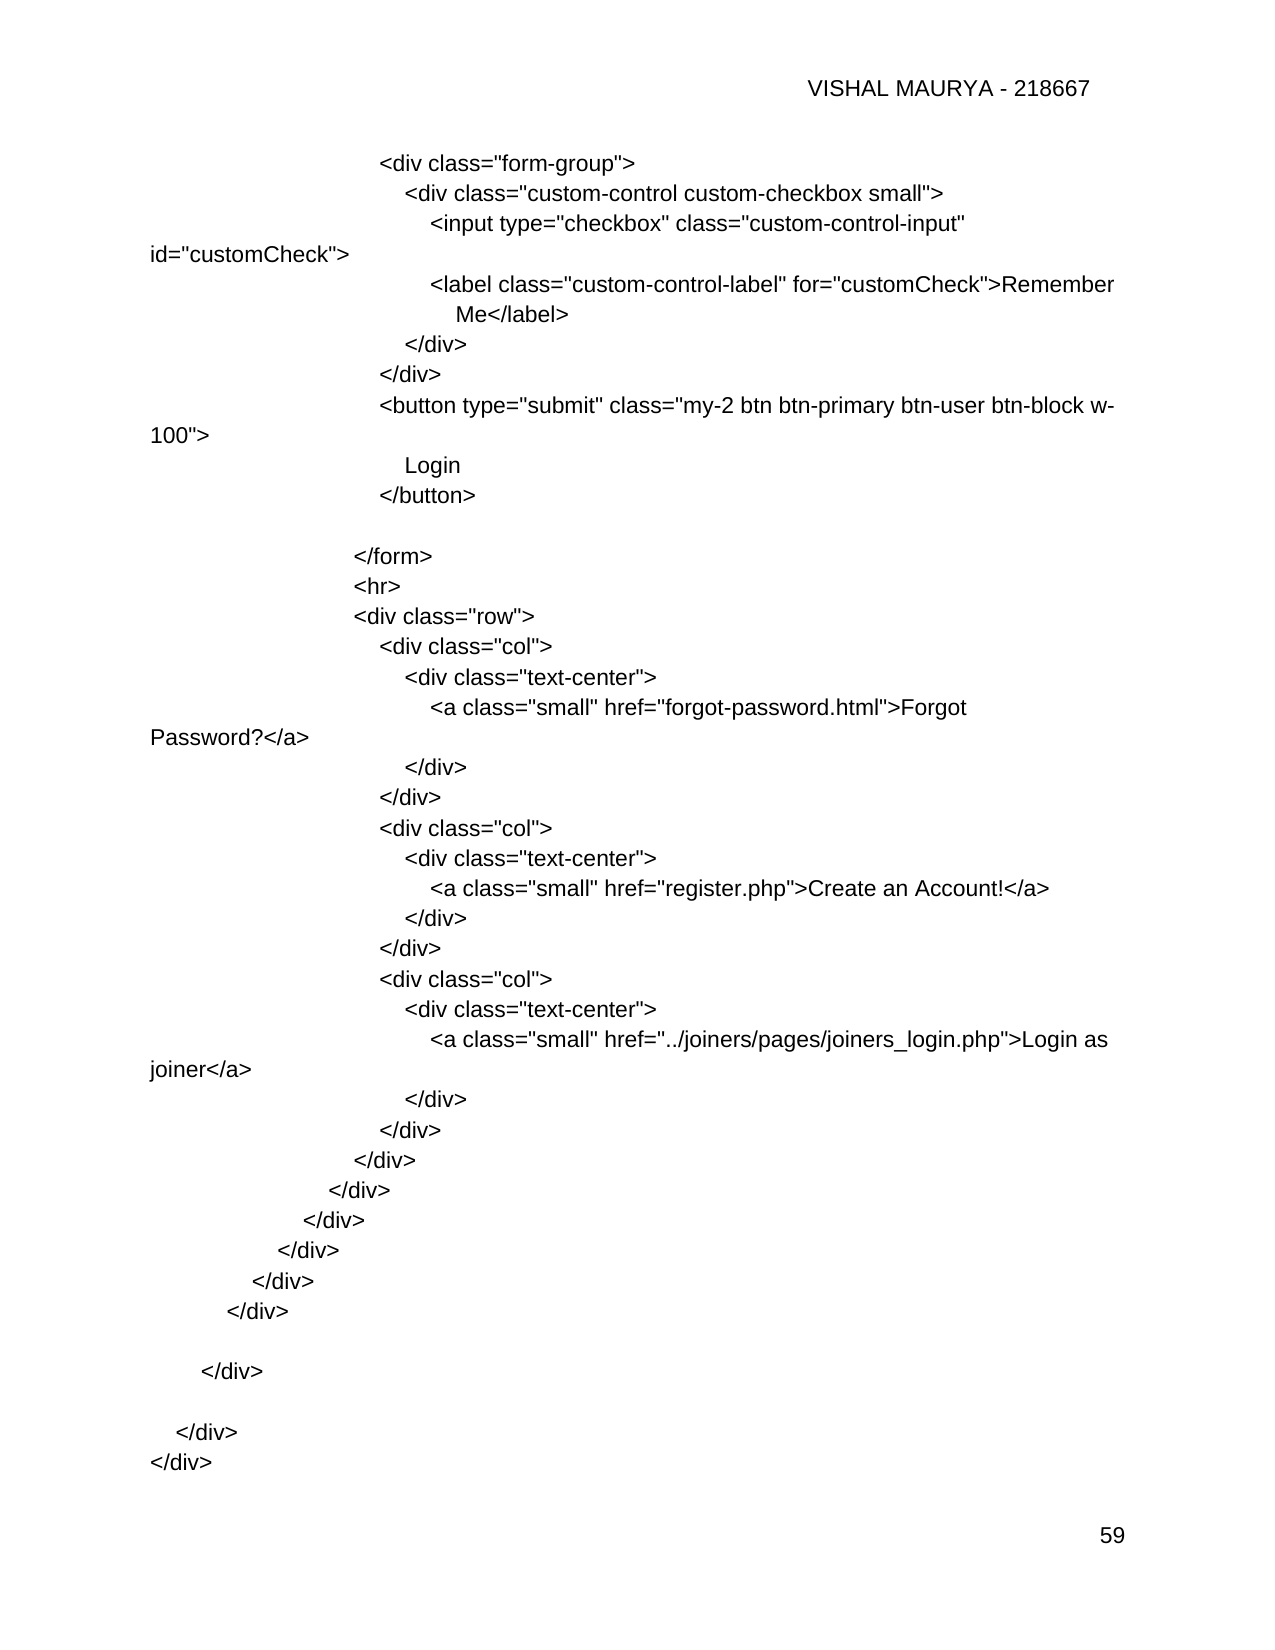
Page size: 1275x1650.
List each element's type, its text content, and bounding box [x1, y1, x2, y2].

text </div> [150, 1086, 1125, 1113]
text <div class="custom-control custom-checkbox small"> [150, 180, 1125, 207]
text <a class="small" href="register.php">Create an Account!</a> [150, 875, 1125, 901]
text <div class="text-center"> [150, 845, 1125, 871]
text <a class="small" href="../joiners/pages/joiners_login.php">Login as joiner</a> [150, 1026, 1125, 1083]
text <div class="text-center"> [150, 996, 1125, 1022]
text </div> [150, 361, 1125, 388]
text </div> [150, 1207, 1125, 1234]
text </div> [150, 754, 1125, 781]
text </div> [150, 1449, 1125, 1475]
text </div> [150, 1117, 1125, 1143]
text <hr> [150, 573, 1125, 599]
text </form> [150, 543, 1125, 569]
text </div> [150, 935, 1125, 962]
text </button> [150, 482, 1125, 509]
text Login [150, 452, 1125, 478]
text </div> [150, 1298, 1125, 1324]
text <div class="text-center"> [150, 663, 1125, 690]
text <button type="submit" class="my-2 btn btn-primary btn-user btn-block w-100"> [150, 392, 1125, 448]
text <div class="col"> [150, 814, 1125, 841]
text <div class="col"> [150, 966, 1125, 992]
text <label class="custom-control-label" for="customCheck">Remember [150, 271, 1125, 297]
text </div> [150, 1147, 1125, 1173]
text </div> [150, 784, 1125, 811]
text </div> [150, 331, 1125, 358]
text </div> [150, 1237, 1125, 1264]
text </div> [150, 1358, 1125, 1385]
text Me</label> [150, 301, 1125, 327]
text </div> [150, 1177, 1125, 1203]
text </div> [150, 905, 1125, 932]
text <div class="form-group"> [150, 150, 1125, 176]
text <div class="row"> [150, 603, 1125, 629]
text <div class="col"> [150, 633, 1125, 660]
text <a class="small" href="forgot-password.html">Forgot Password?</a> [150, 694, 1125, 750]
text <input type="checkbox" class="custom-control-input" id="customCheck"> [150, 210, 1125, 267]
text </div> [150, 1268, 1125, 1294]
text </div> [150, 1419, 1125, 1445]
